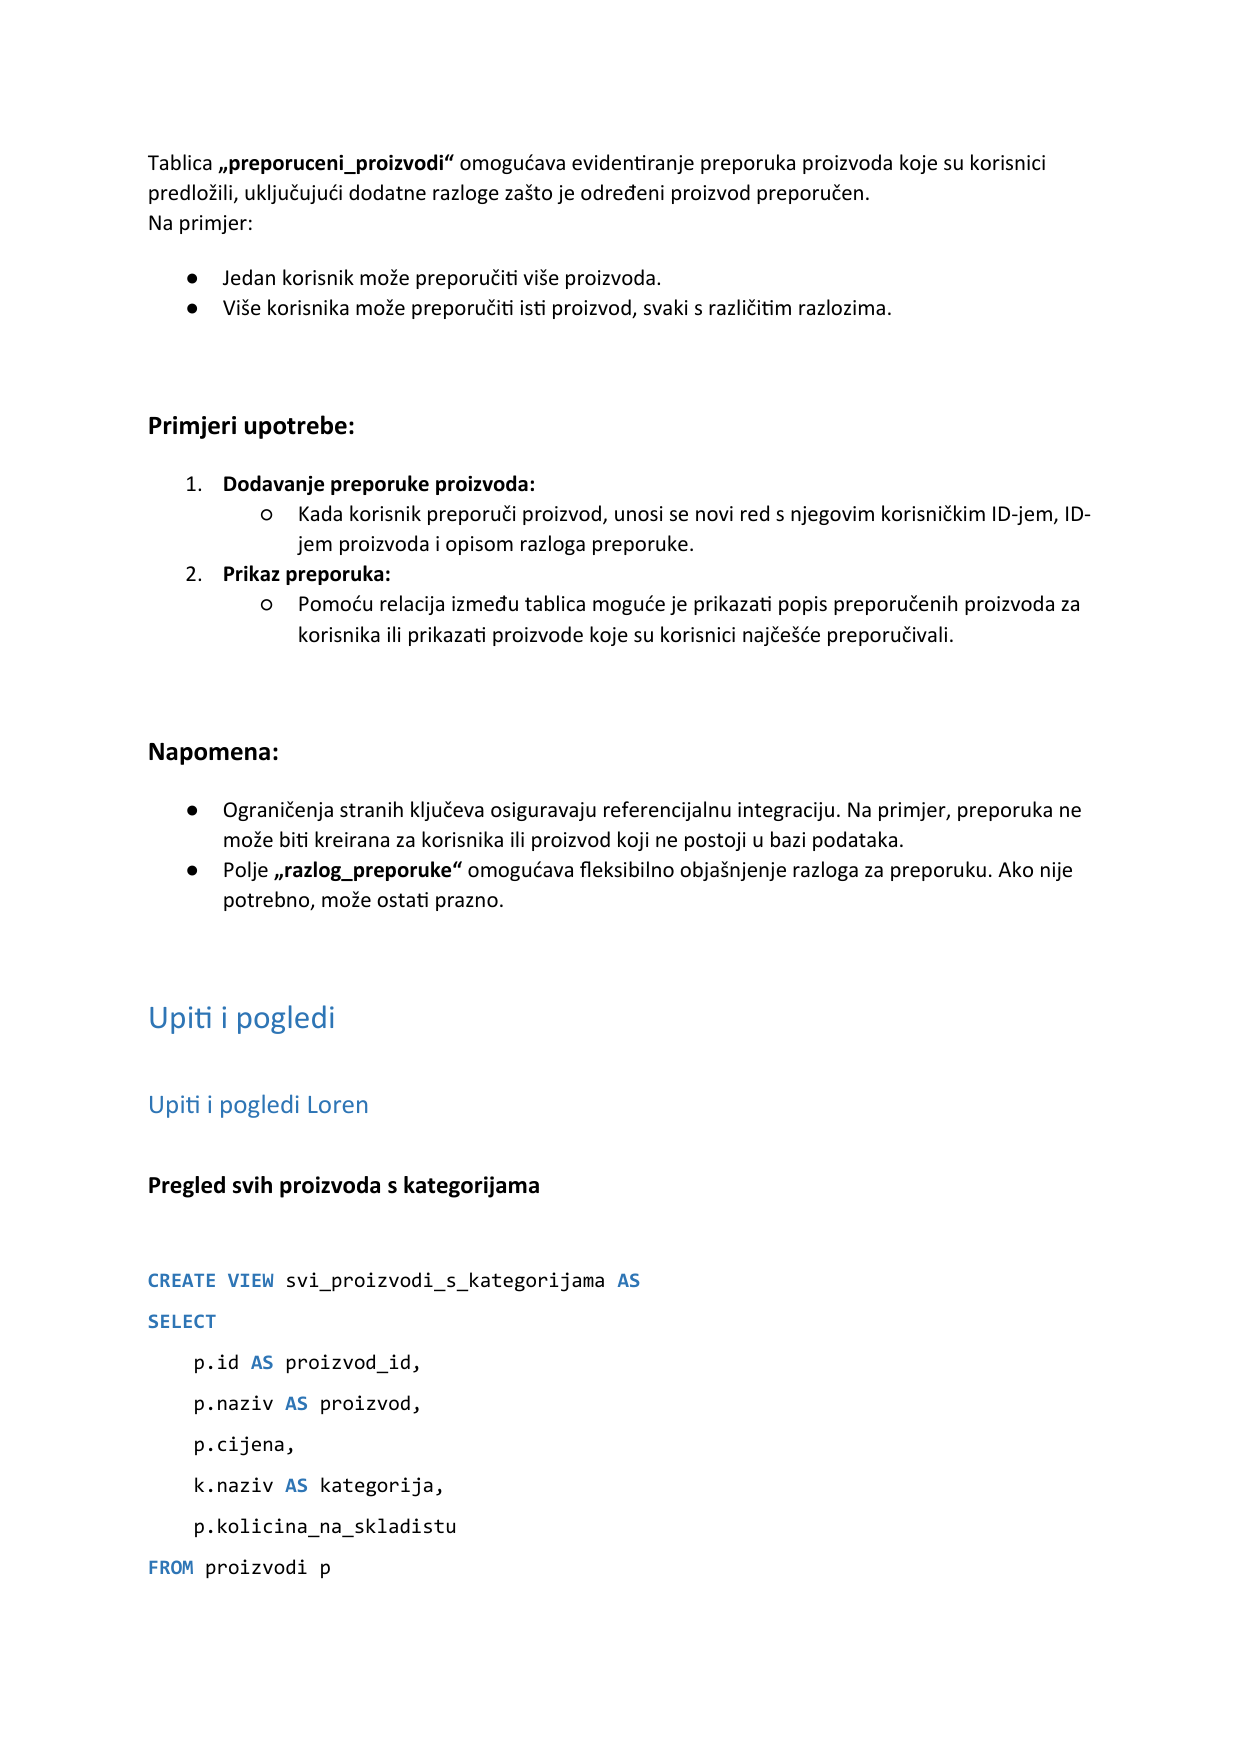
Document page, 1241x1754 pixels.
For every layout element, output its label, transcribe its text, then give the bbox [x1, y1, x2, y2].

list Prikaz preporuka: [185, 559, 1093, 587]
subtitle Primjeri upotrebe: [148, 408, 1093, 441]
text FROM proizvodi p [148, 1556, 1093, 1580]
list Više korisnika može preporučiti isti proizvod, svaki s različitim razlozima. [185, 293, 1093, 321]
subtitle Upiti i pogledi Loren [148, 1087, 1093, 1120]
list Polje „razlog_preporuke“ omogućava fleksibilno objašnjenje razloga za preporuku. Ako nije potrebno, može ostati prazno. [185, 855, 1093, 913]
list Kada korisnik preporuči proizvod, unosi se novi red s njegovim korisničkim ID-jem, ID-jem proizvoda i opisom razloga preporuke. [260, 499, 1093, 557]
text p.cijena, [148, 1433, 1093, 1457]
subtitle Napomena: [148, 734, 1093, 767]
text p.id AS proizvod_id, [148, 1351, 1093, 1375]
text p.kolicina_na_skladistu [148, 1515, 1093, 1539]
text k.naziv AS kategorija, [148, 1474, 1093, 1498]
text p.naziv AS proizvod, [148, 1392, 1093, 1416]
list Ograničenja stranih ključeva osiguravaju referencijalnu integraciju. Na primjer, preporuka ne može biti kreirana za korisnika ili proizvod koji ne postoji u bazi podataka. [185, 795, 1093, 853]
text SELECT [148, 1309, 1093, 1334]
text Pregled svih proizvoda s kategorijama [148, 1169, 1093, 1200]
text Tablica „preporuceni_proizvodi“ omogućava evidentiranje preporuka proizvoda koje su korisnici predložili, uključujući dodatne razloge zašto je određeni proizvod preporučen. Na primjer: [148, 148, 1093, 236]
text CREATE VIEW svi_proizvodi_s_kategorijama AS [148, 1268, 1093, 1293]
list Pomoću relacija između tablica moguće je prikazati popis preporučenih proizvoda za korisnika ili prikazati proizvode koje su korisnici najčešće preporučivali. [260, 589, 1093, 648]
list Jedan korisnik može preporučiti više proizvoda. [185, 263, 1093, 291]
list Dodavanje preporuke proizvoda: [185, 469, 1093, 497]
subtitle Upiti i pogledi [148, 996, 1093, 1037]
